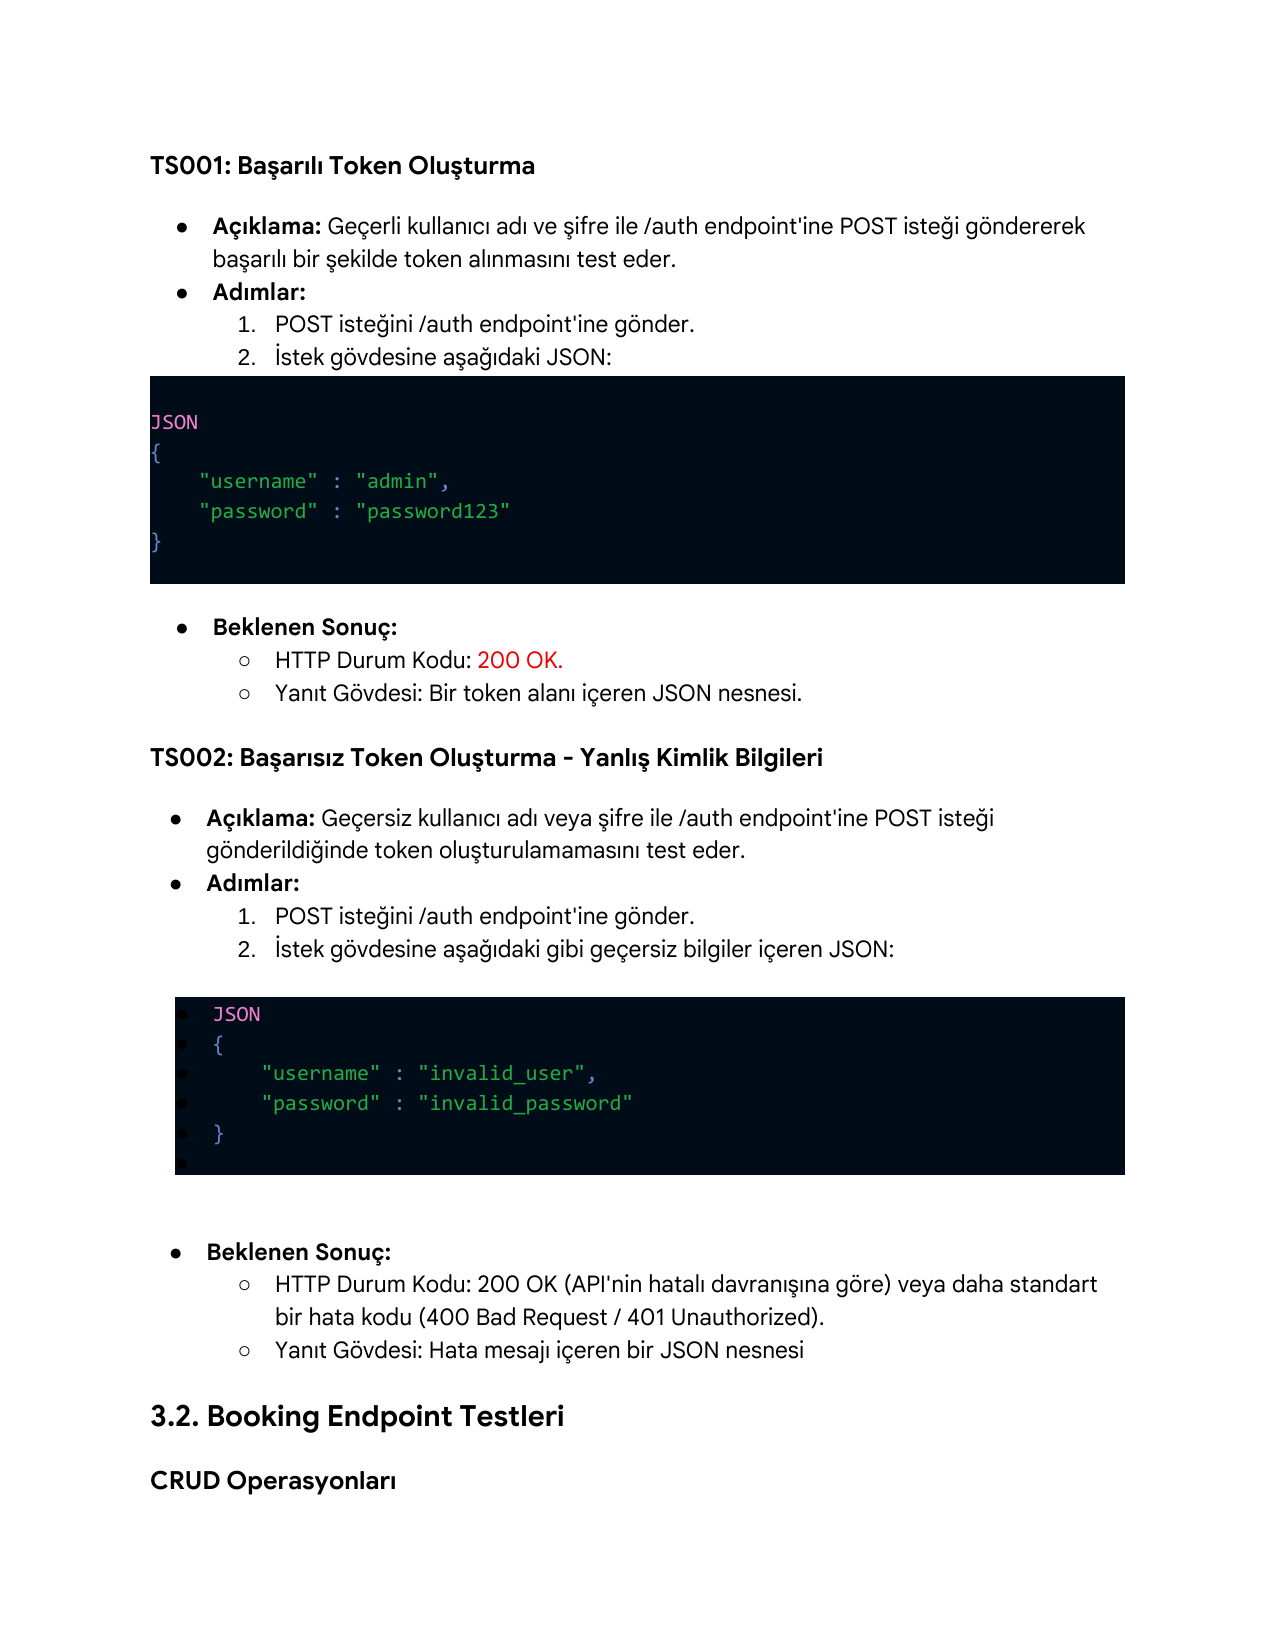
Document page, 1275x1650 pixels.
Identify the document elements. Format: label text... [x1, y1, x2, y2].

list Beklenen Sonuç: [175, 614, 1125, 642]
list Açıklama: Geçersiz kullanıcı adı veya şifre ile /auth endpoint'ine POST isteği gönderildiğinde token oluşturulamamasını test eder. [169, 804, 1125, 866]
list } [175, 1116, 1125, 1146]
text } [150, 524, 1125, 554]
list "username" : "invalid_user", [175, 1057, 1125, 1086]
text "username" : "admin", [150, 465, 1125, 494]
list { [175, 1027, 1125, 1057]
list İstek gövdesine aşağıdaki JSON: [237, 343, 1125, 372]
subtitle CRUD Operasyonları [150, 1465, 1125, 1497]
text JSON [150, 376, 1125, 435]
list Yanıt Gövdesi: Hata mesajı içeren bir JSON nesnesi [237, 1336, 1125, 1365]
list Adımlar: [169, 869, 1125, 898]
subtitle 3.2. Booking Endpoint Testleri [150, 1399, 1125, 1435]
list Beklenen Sonuç: [169, 1238, 1125, 1267]
list POST isteğini /auth endpoint'ine gönder. [237, 902, 1125, 931]
list HTTP Durum Kodu: 200 OK. [237, 646, 1125, 675]
list HTTP Durum Kodu: 200 OK (API'nin hatalı davranışına göre) veya daha standart bir hata kodu (400 Bad Request / 401 Unauthorized). [237, 1271, 1125, 1332]
list Yanıt Gövdesi: Bir token alanı içeren JSON nesnesi. [237, 679, 1125, 708]
list "password" : "invalid_password" [175, 1086, 1125, 1116]
subtitle TS002: Başarısız Token Oluşturma - Yanlış Kimlik Bilgileri [150, 742, 1125, 773]
text { [150, 435, 1125, 465]
list Adımlar: [175, 278, 1125, 306]
list JSON [175, 997, 1125, 1027]
list İstek gövdesine aşağıdaki gibi geçersiz bilgiler içeren JSON: [237, 935, 1125, 994]
list POST isteğini /auth endpoint'ine gönder. [237, 310, 1125, 339]
subtitle TS001: Başarılı Token Oluşturma [150, 150, 1125, 181]
list Açıklama: Geçerli kullanıcı adı ve şifre ile /auth endpoint'ine POST isteği göndererek başarılı bir şekilde token alınmasını test eder. [175, 212, 1125, 274]
text "password" : "password123" [150, 494, 1125, 524]
